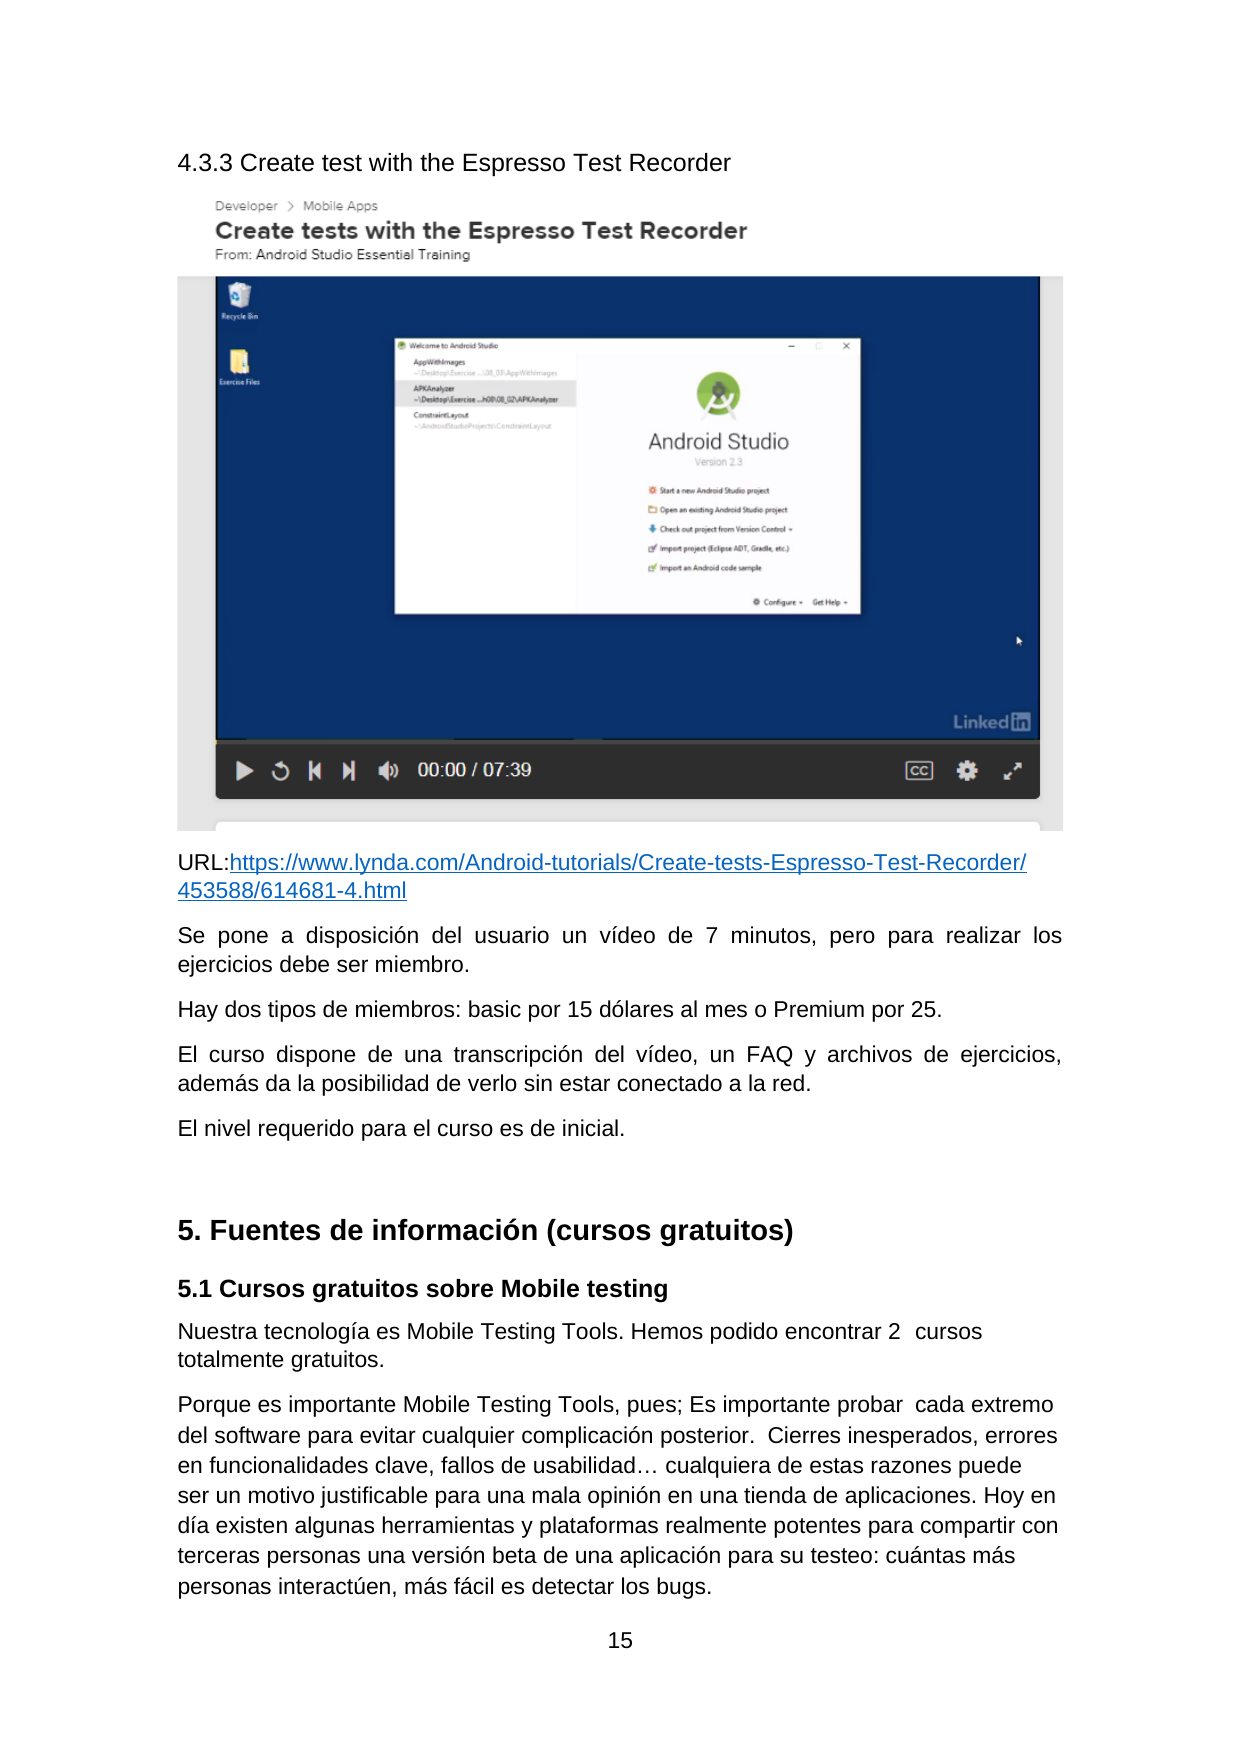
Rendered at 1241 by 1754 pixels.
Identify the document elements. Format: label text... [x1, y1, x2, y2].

subtitle 4.3.3 Create test with the Espresso Test Recorder [177, 148, 1063, 176]
text Nuestra tecnología es Mobile Testing Tools. Hemos podido encontrar 2 cursos totalmente gratuitos. [177, 1318, 1063, 1373]
picture [177, 191, 1064, 831]
text Se pone a disposición del usuario un vídeo de 7 minutos, pero para realizar los ejercicios debe ser miembro. [177, 922, 1063, 977]
text El curso dispone de una transcripción del vídeo, un FAQ y archivos de ejercicios, además da la posibilidad de verlo sin estar conectado a la red. [177, 1041, 1063, 1096]
text Porque es importante Mobile Testing Tools, pues; Es importante probar cada extremo del software para evitar cualquier complicación posterior. Cierres inesperados, errores en funcionalidades clave, fallos de usabilidad… cualquiera de estas razones puede ser un motivo justificable para una mala opinión en una tienda de aplicaciones. Hoy en día existen algunas herramientas y plataformas realmente potentes para compartir con terceras personas una versión beta de una aplicación para su testeo: cuántas más personas interactúen, más fácil es detectar los bugs. [177, 1391, 1063, 1599]
subtitle 5. Fuentes de información (cursos gratuitos) [177, 1213, 1063, 1247]
subtitle 5.1 Cursos gratuitos sobre Mobile testing [177, 1274, 1063, 1303]
text Hay dos tipos de miembros: basic por 15 dólares al mes o Premium por 25. [177, 996, 1063, 1022]
text El nivel requerido para el curso es de inicial. [177, 1115, 1063, 1141]
text URL:https://www.lynda.com/Android-tutorials/Create-tests-Espresso-Test-Recorder/453588/614681-4.html [177, 849, 1063, 904]
